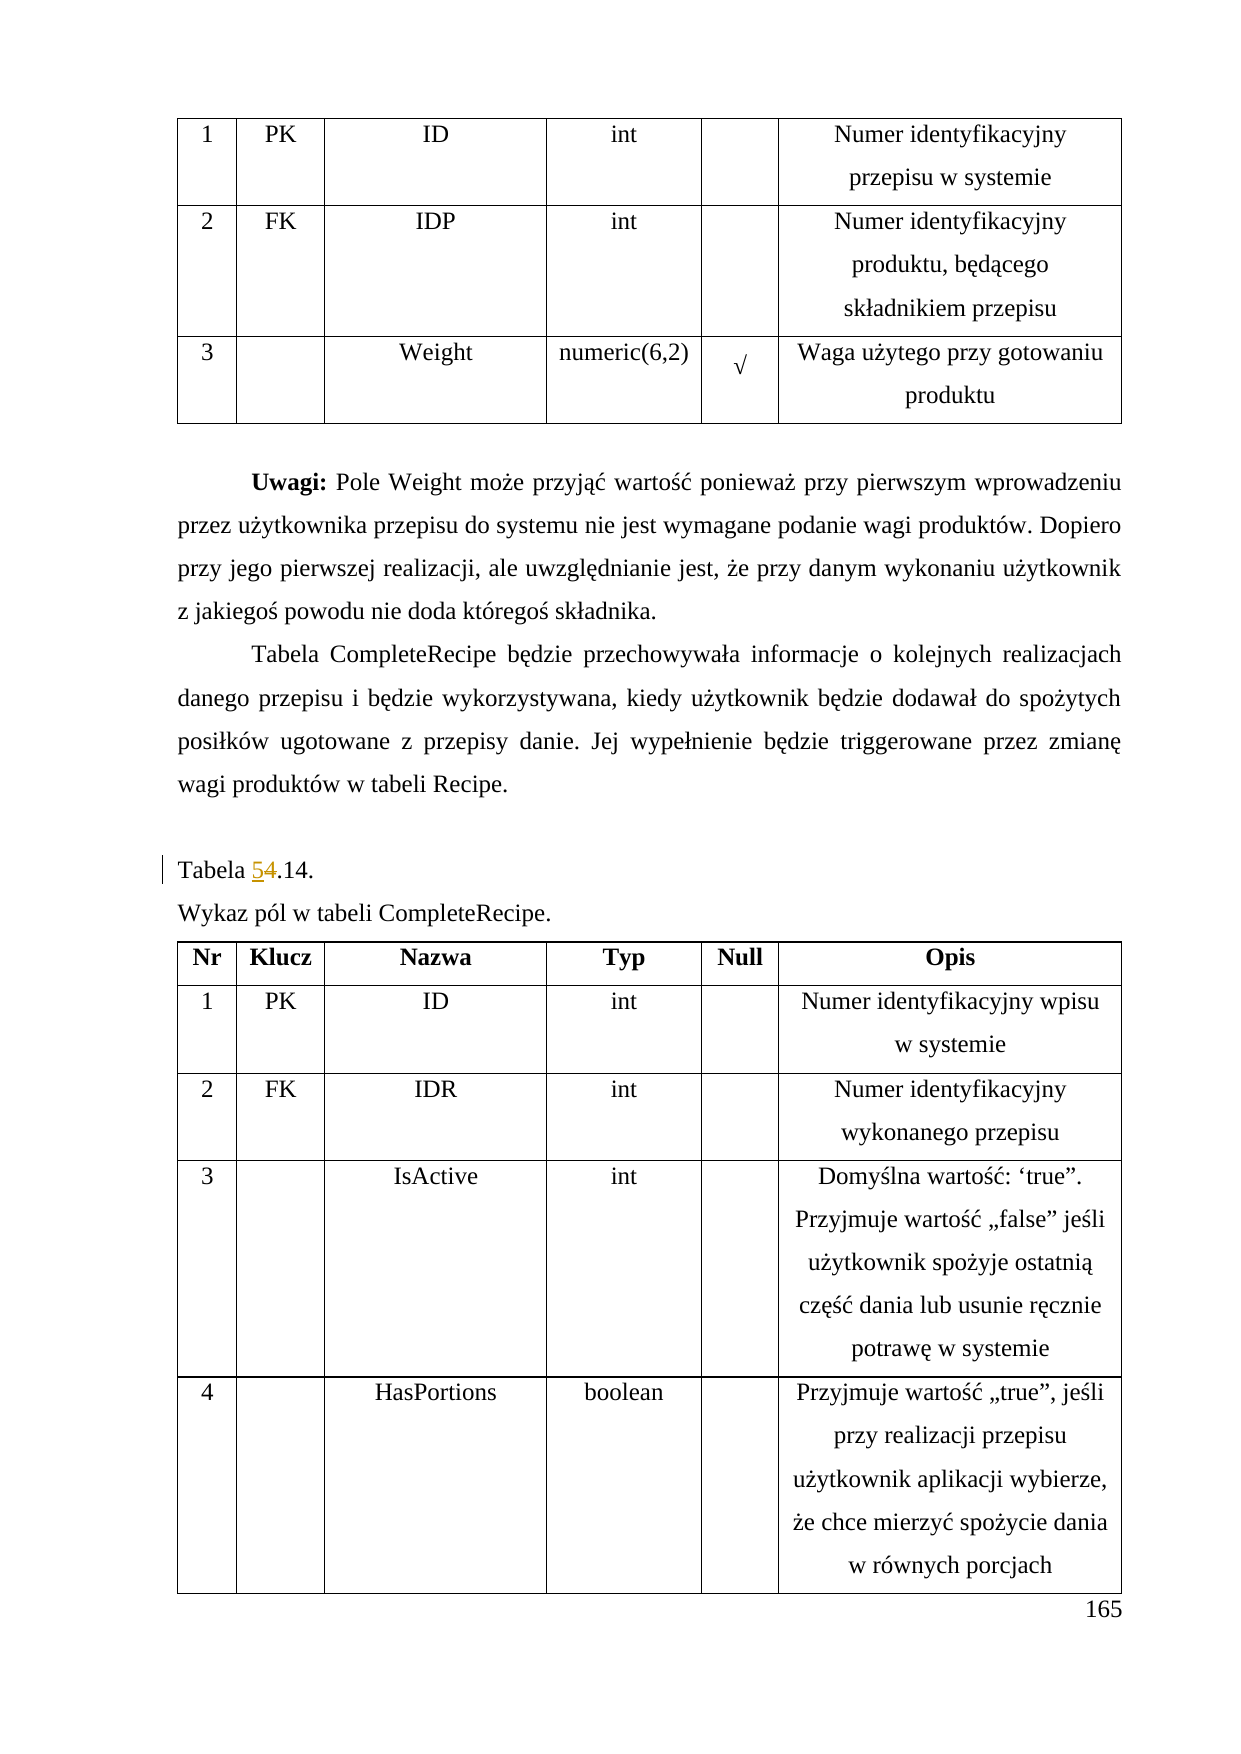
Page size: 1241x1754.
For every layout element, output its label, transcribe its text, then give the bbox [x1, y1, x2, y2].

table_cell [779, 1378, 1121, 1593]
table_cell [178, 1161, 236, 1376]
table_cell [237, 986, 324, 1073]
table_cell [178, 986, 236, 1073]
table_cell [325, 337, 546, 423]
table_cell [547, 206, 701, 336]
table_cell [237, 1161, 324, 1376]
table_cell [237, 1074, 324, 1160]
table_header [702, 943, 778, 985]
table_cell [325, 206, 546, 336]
text Tabela .14. [177, 855, 1122, 884]
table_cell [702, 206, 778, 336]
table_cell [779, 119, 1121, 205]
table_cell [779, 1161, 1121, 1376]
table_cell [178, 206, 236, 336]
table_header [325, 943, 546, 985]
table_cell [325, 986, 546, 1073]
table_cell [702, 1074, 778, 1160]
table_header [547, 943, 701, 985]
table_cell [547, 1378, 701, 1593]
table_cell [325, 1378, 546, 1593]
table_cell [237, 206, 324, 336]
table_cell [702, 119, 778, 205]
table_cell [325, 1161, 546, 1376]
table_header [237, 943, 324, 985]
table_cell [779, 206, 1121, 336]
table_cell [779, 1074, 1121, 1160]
text Wykaz pól w tabeli CompleteRecipe. [177, 898, 1122, 927]
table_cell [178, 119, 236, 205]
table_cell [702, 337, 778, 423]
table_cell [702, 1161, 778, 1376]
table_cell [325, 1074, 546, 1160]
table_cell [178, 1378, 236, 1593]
text Tabela CompleteRecipe będzie przechowywała informacje o kolejnych realizacjach danego przepisu i będzie wykorzystywana, kiedy użytkownik będzie dodawał do spożytych posiłków ugotowane z przepisy danie. Jej wypełnienie będzie triggerowane przez zmianę wagi produktów w tabeli Recipe. [177, 639, 1122, 798]
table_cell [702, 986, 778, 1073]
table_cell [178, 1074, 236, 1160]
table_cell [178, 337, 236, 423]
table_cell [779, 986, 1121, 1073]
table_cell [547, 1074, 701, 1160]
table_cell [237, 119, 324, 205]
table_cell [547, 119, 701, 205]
text Uwagi: Pole Weight może przyjąć wartość ponieważ przy pierwszym wprowadzeniu przez użytkownika przepisu do systemu nie jest wymagane podanie wagi produktów. Dopiero przy jego pierwszej realizacji, ale uwzględnianie jest, że przy danym wykonaniu użytkownik z jakiegoś powodu nie doda któregoś składnika. [177, 467, 1122, 625]
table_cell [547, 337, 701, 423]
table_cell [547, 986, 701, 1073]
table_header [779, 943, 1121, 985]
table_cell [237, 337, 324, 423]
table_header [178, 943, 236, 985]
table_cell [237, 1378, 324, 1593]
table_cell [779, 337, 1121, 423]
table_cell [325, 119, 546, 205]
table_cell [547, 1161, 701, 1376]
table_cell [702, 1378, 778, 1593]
